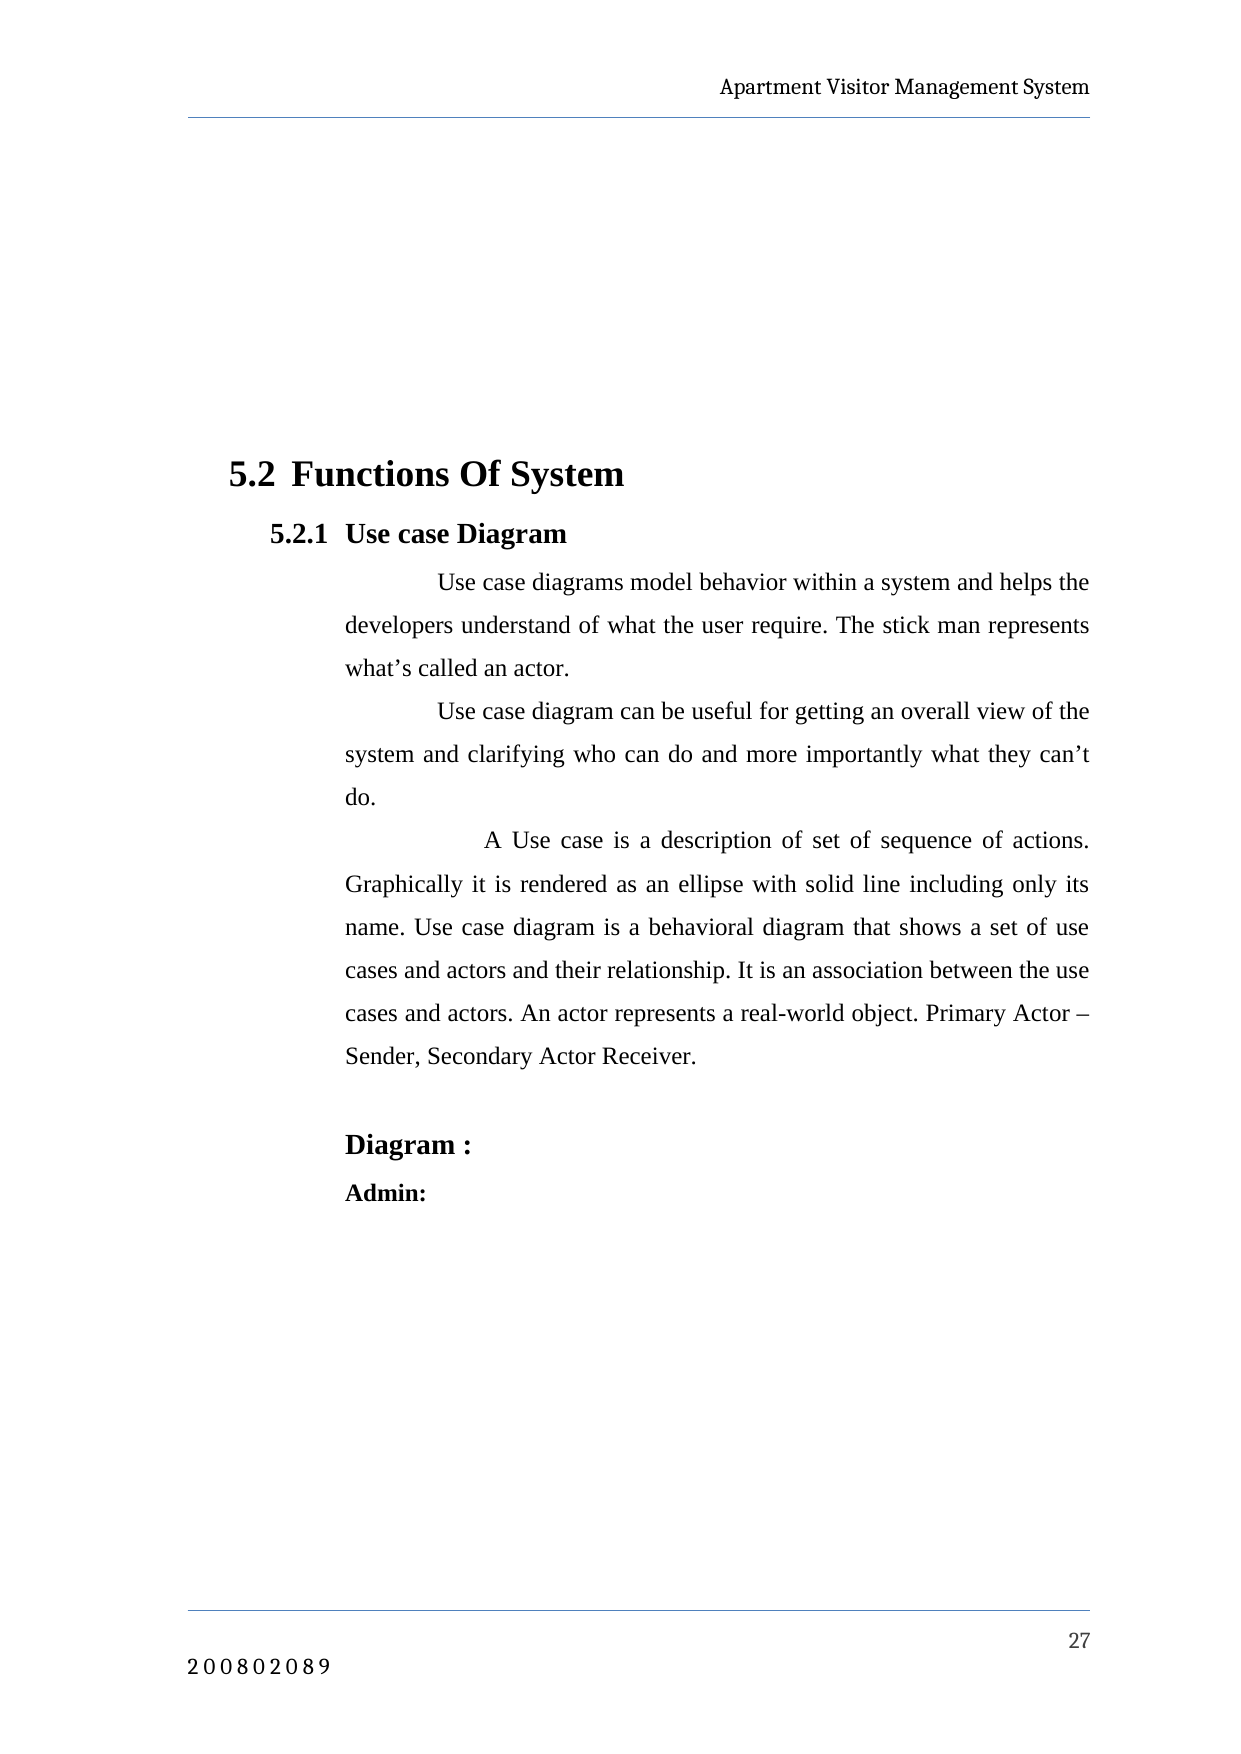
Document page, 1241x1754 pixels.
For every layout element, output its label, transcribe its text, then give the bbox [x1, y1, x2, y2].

list Use case diagrams model behavior within a system and helps the developers understand of what the user require. The stick man represents what’s called an actor. [345, 567, 1090, 682]
list Use case Diagram [270, 517, 1090, 550]
list A Use case is a description of set of sequence of actions. Graphically it is rendered as an ellipse with solid line including only its name. Use case diagram is a behavioral diagram that shows a set of use cases and actors and their relationship. It is an association between the use cases and actors. An actor represents a real-world object. Primary Actor – Sender, Secondary Actor Receiver. [345, 826, 1090, 1070]
list Admin: [345, 1178, 1090, 1207]
list Diagram : [345, 1127, 1090, 1161]
list Functions Of System [229, 452, 1090, 495]
list Use case diagram can be useful for getting an overall view of the system and clarifying who can do and more importantly what they can’t do. [345, 696, 1090, 811]
